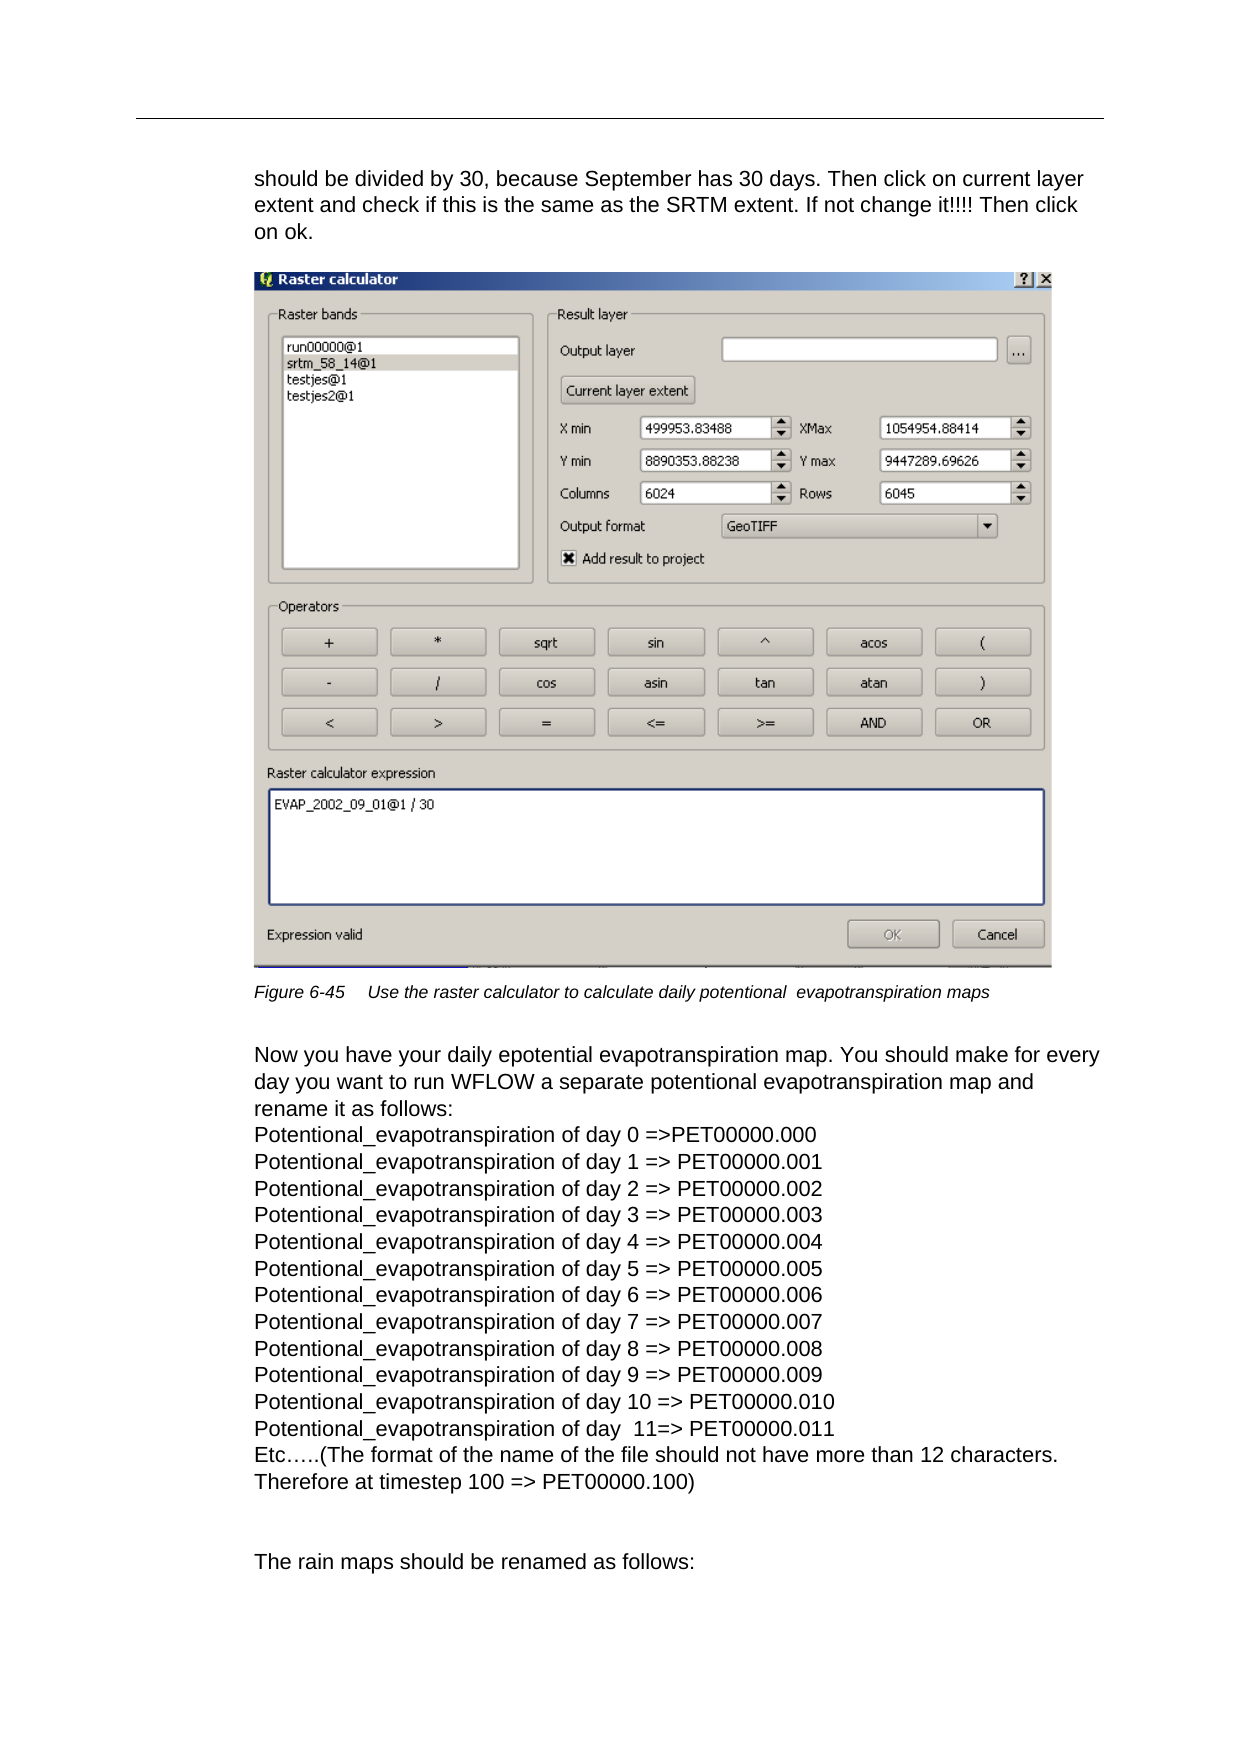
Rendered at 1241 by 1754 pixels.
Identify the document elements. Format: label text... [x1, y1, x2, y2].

text Potentional_evapotranspiration of day 3 => PET00000.003 [254, 1202, 1104, 1227]
text Potentional_evapotranspiration of day 5 => PET00000.005 [254, 1256, 1104, 1281]
text Potentional_evapotranspiration of day 9 => PET00000.009 [254, 1362, 1104, 1387]
text Now you have your daily epotential evapotranspiration map. You should make for every day you want to run WFLOW a separate potentional evapotranspiration map and rename it as follows: [254, 1042, 1104, 1121]
text Potentional_evapotranspiration of day 10 => PET00000.010 [254, 1389, 1104, 1414]
text Potentional_evapotranspiration of day 7 => PET00000.007 [254, 1309, 1104, 1334]
text Potentional_evapotranspiration of day 6 => PET00000.006 [254, 1282, 1104, 1307]
text Potentional_evapotranspiration of day 1 => PET00000.001 [254, 1149, 1104, 1174]
text Potentional_evapotranspiration of day 4 => PET00000.004 [254, 1229, 1104, 1254]
text Potentional_evapotranspiration of day 8 => PET00000.008 [254, 1336, 1104, 1361]
text Etc…..(The format of the name of the file should not have more than 12 characters. Therefore at timestep 100 => PET00000.100) [254, 1442, 1104, 1494]
text The rain maps should be renamed as follows: [254, 1549, 1104, 1574]
picture [253, 272, 1052, 968]
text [254, 165, 1104, 244]
text Potentional_evapotranspiration of day 11=> PET00000.011 [254, 1416, 1104, 1441]
text Potentional_evapotranspiration of day 2 => PET00000.002 [254, 1176, 1104, 1201]
text Potentional_evapotranspiration of day 0 =>PET00000.000 [254, 1122, 1104, 1147]
